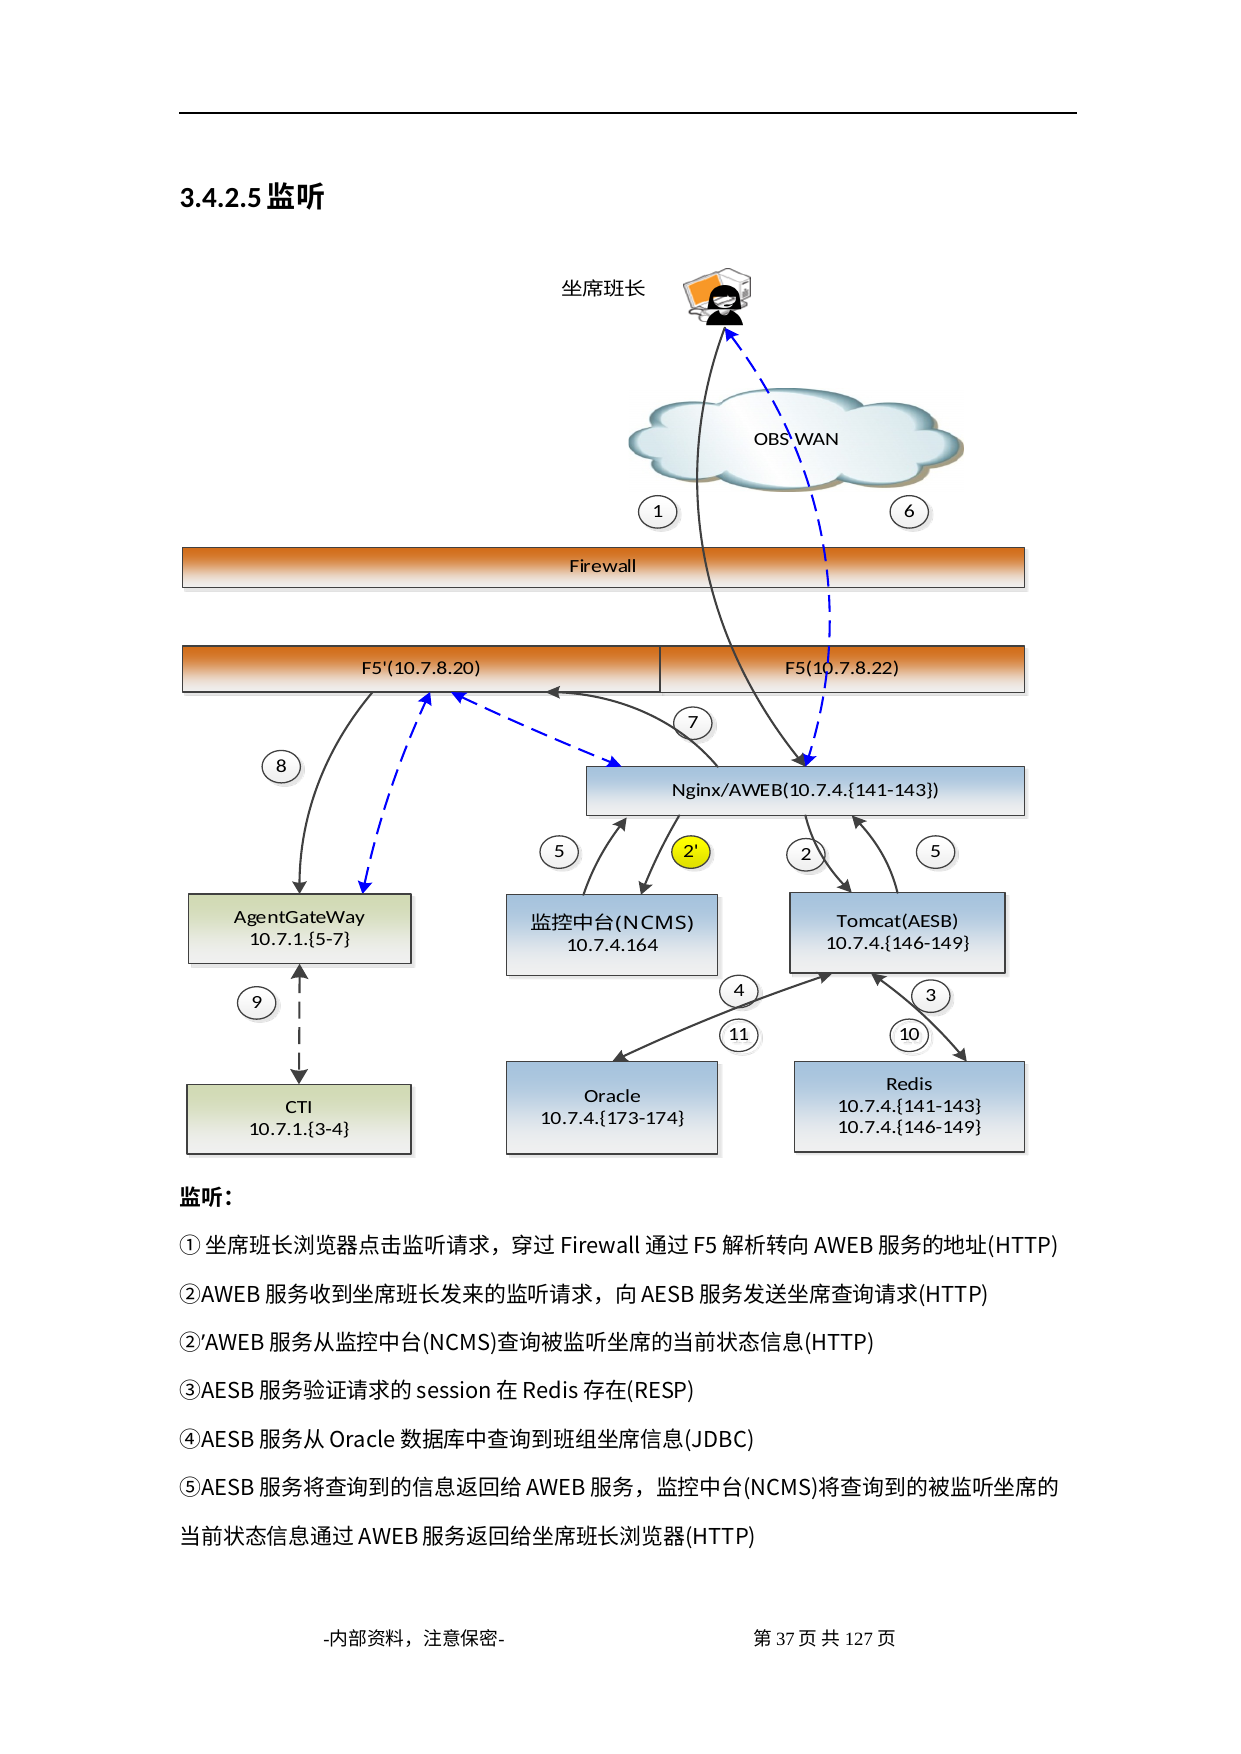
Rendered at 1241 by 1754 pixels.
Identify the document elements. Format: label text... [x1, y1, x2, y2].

text ②AWEB服务收到坐席班长发来的监听请求，向AESB服务发送坐席查询请求(HTTP) [179, 1276, 1077, 1309]
text ⑤AESB服务将查询到的信息返回给AWEB服务，监控中台(NCMS)将查询到的被监听坐席的当前状态信息通过AWEB服务返回给坐席班长浏览器(HTTP) [179, 1469, 1077, 1551]
text ①坐席班长浏览器点击监听请求，穿过Firewall通过F5解析转向AWEB服务的地址(HTTP) [179, 1228, 1077, 1260]
text ④AESB服务从Oracle数据库中查询到班组坐席信息(JDBC) [179, 1421, 1077, 1454]
text 监听 [179, 162, 1055, 227]
text 监听： [179, 1179, 1077, 1212]
text ②’AWEB服务从监控中台(NCMS)查询被监听坐席的当前状态信息(HTTP) [179, 1324, 1077, 1357]
text ③AESB服务验证请求的session在Redis存在(RESP) [179, 1373, 1077, 1405]
